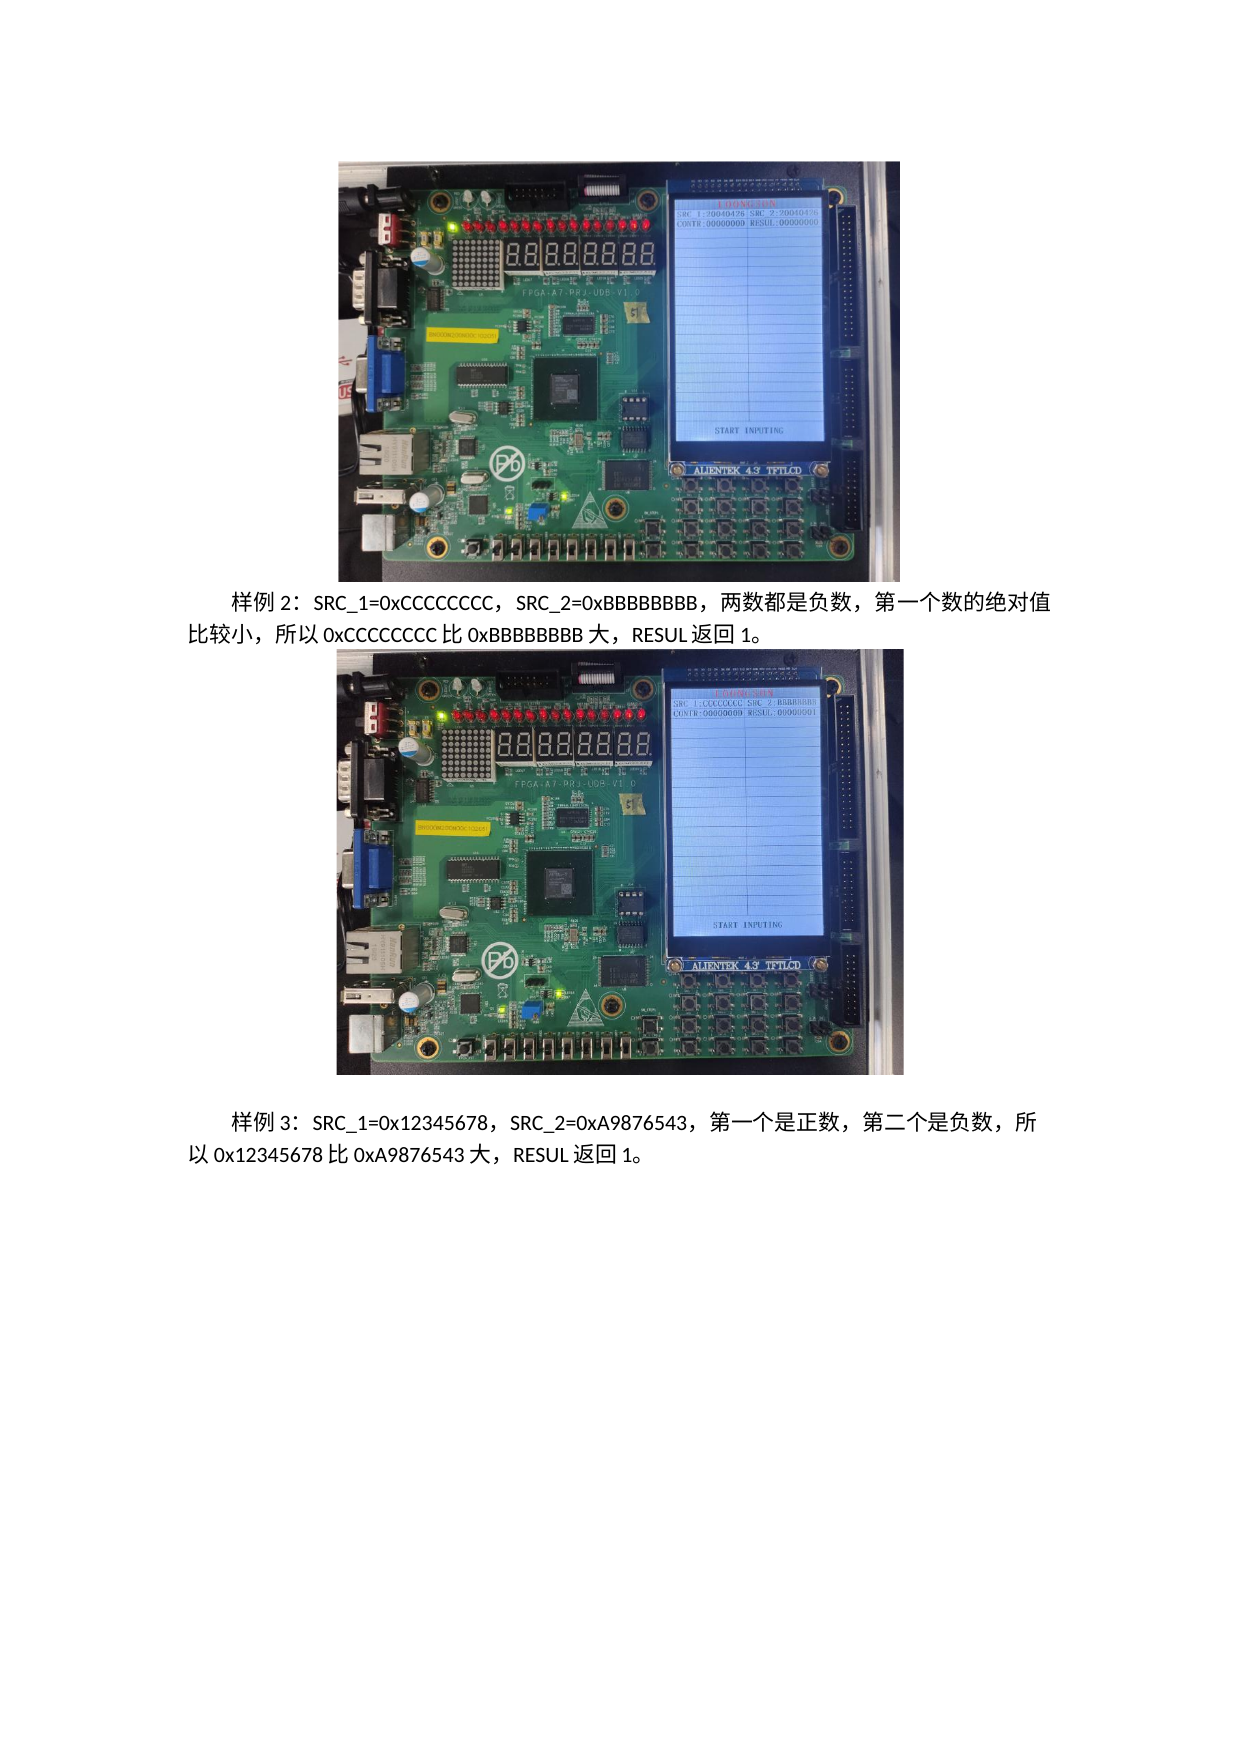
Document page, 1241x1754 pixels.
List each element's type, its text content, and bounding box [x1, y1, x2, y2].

picture [336, 649, 904, 1075]
list 样例2：SRC_1=0xCCCCCCCC，SRC_2=0xBBBBBBBB，两数都是负数，第一个数的绝对值比较小，所以0xCCCCCCCC比0xBBBBBBBB大，RESUL返回1。 [187, 584, 1053, 649]
picture [339, 162, 900, 582]
list 样例3：SRC_1=0x12345678，SRC_2=0xA9876543，第一个是正数，第二个是负数，所以0x12345678比0xA9876543大，RESUL返回1。 [187, 1104, 1053, 1169]
